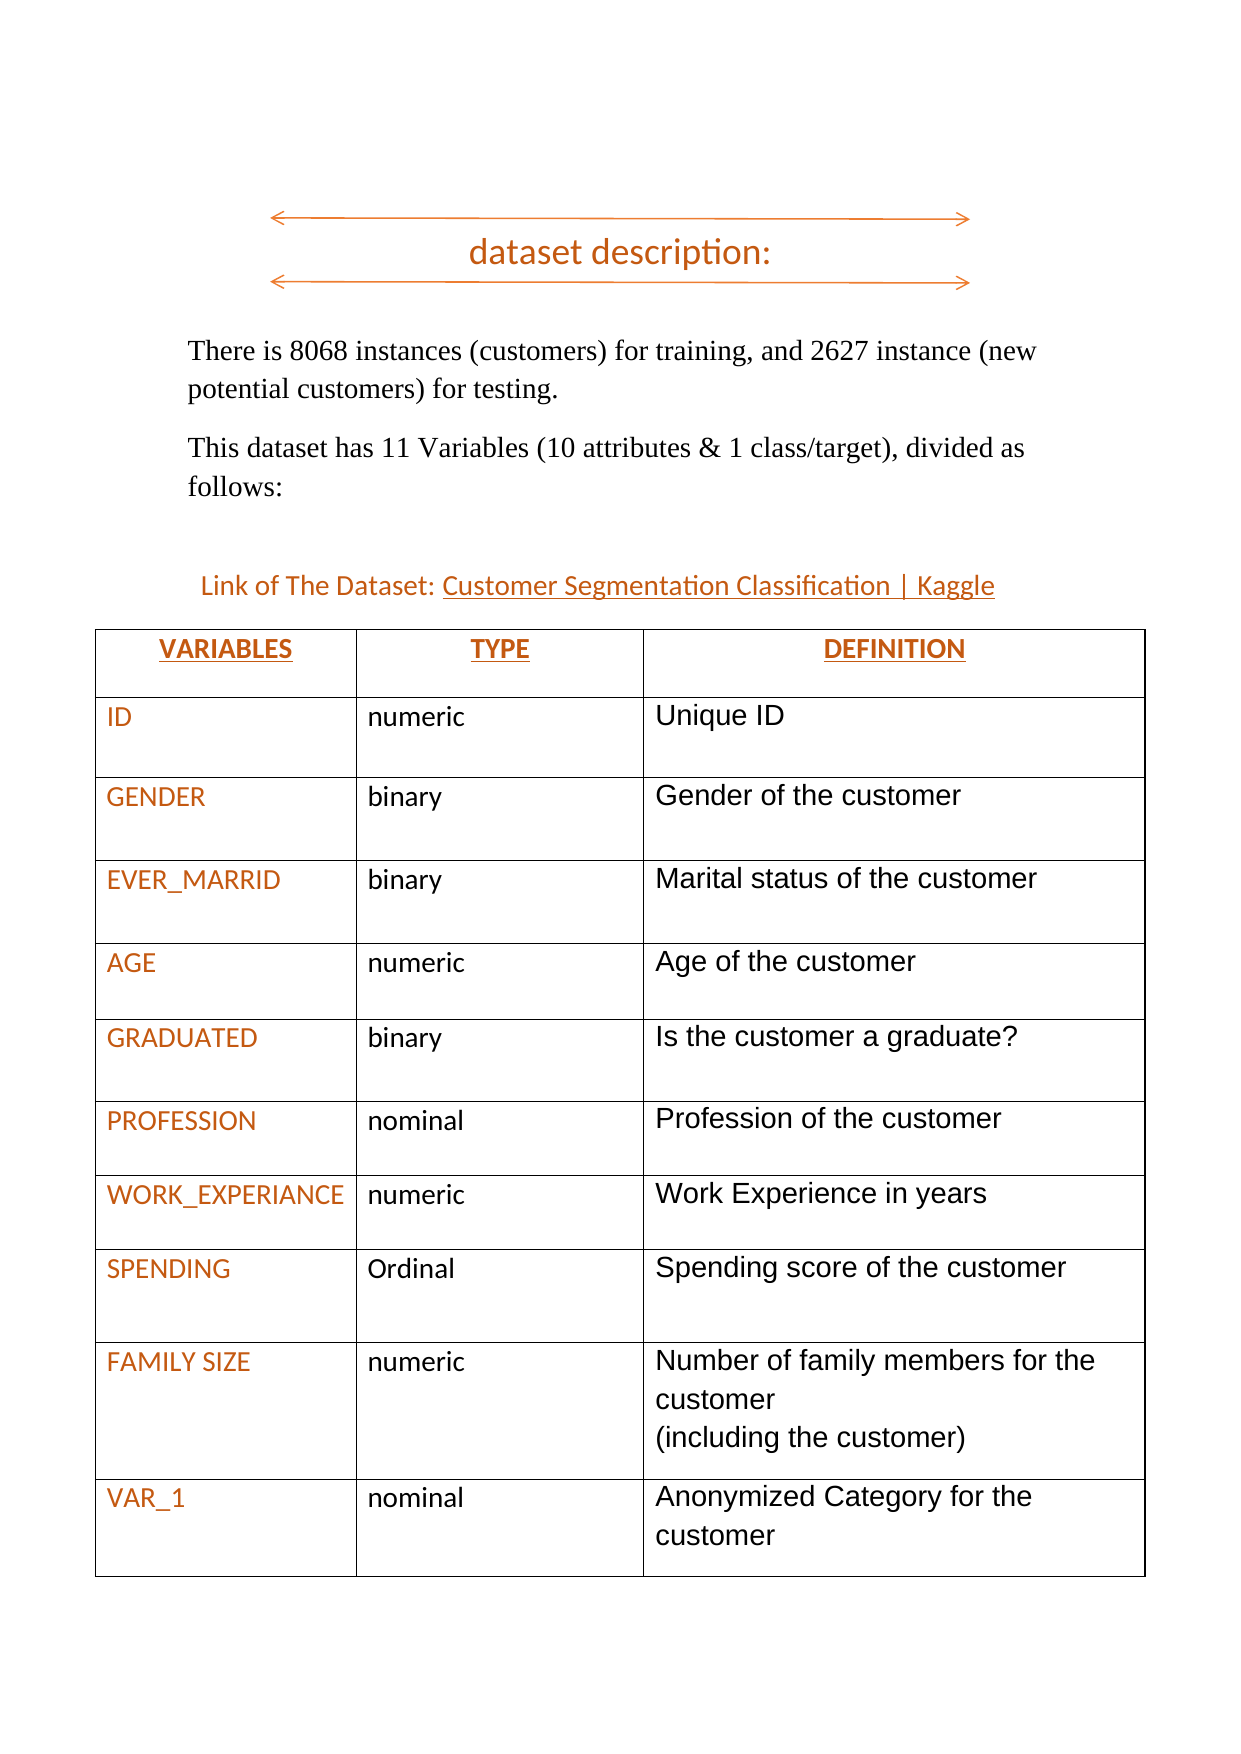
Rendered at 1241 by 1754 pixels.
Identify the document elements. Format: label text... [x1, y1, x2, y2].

table_cell Work Experience in years [644, 1176, 1144, 1249]
table_cell GRADUATED [96, 1020, 356, 1101]
table_cell Gender of the customer [644, 778, 1144, 860]
text This dataset has 11 Variables (10 attributes & 1 class/target), divided as follows: [187, 431, 1053, 503]
table_cell binary [357, 861, 643, 943]
table_header DEFINITION [644, 630, 1144, 697]
table_header VARIABLES [96, 630, 356, 697]
table_cell SPENDING [96, 1250, 356, 1342]
text dataset description: [187, 228, 1053, 274]
table_cell Anonymized Category for the customer [644, 1480, 1144, 1576]
text There is 8068 instances (customers) for training, and 2627 instance (new potential customers) for testing. [187, 294, 1053, 405]
table_cell Age of the customer [644, 944, 1144, 1018]
table_header TYPE [357, 630, 643, 697]
table_cell binary [357, 778, 643, 860]
table_cell Is the customer a graduate? [644, 1020, 1144, 1101]
table_cell PROFESSION [96, 1102, 356, 1175]
table_cell numeric [357, 698, 643, 777]
table_cell Profession of the customer [644, 1102, 1144, 1175]
table_cell FAMILY SIZE [96, 1343, 356, 1478]
table_cell Number of family members for the customer (including the customer) [644, 1343, 1144, 1478]
table_cell Marital status of the customer [644, 861, 1144, 943]
table_cell Spending score of the customer [644, 1250, 1144, 1342]
table_cell Ordinal [357, 1250, 643, 1342]
table_cell numeric [357, 1343, 643, 1478]
text Link of The Dataset: Customer Segmentation Classification | Kaggle [187, 528, 1053, 603]
table_cell GENDER [96, 778, 356, 860]
table_cell Unique ID [644, 698, 1144, 777]
table_cell EVER_MARRID [96, 861, 356, 943]
table_cell ID [96, 698, 356, 777]
table_cell AGE [96, 944, 356, 1018]
table_cell numeric [357, 944, 643, 1018]
table_cell numeric [357, 1176, 643, 1249]
table_cell VAR_1 [96, 1480, 356, 1576]
table_cell nominal [357, 1480, 643, 1576]
table_cell WORK_EXPERIANCE [96, 1176, 356, 1249]
table_cell nominal [357, 1102, 643, 1175]
table_cell binary [357, 1020, 643, 1101]
